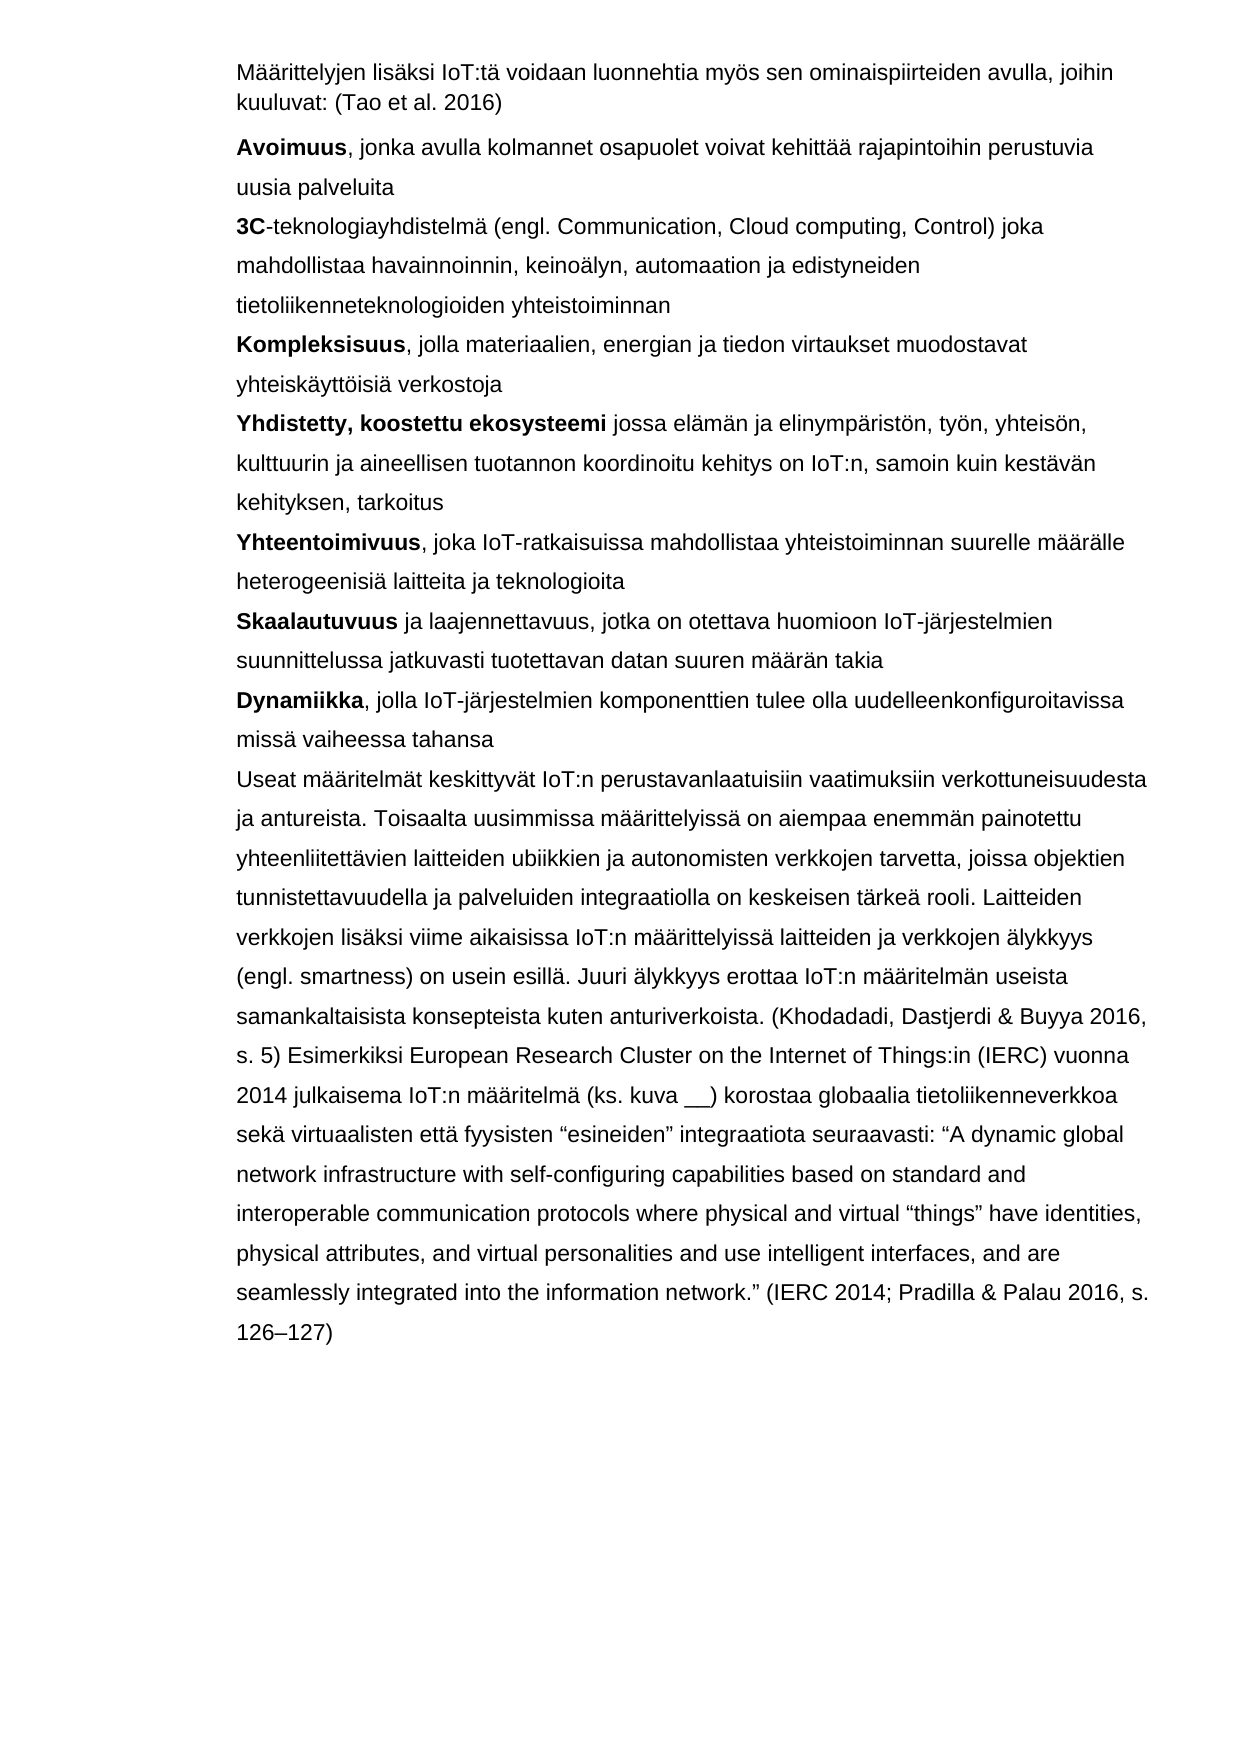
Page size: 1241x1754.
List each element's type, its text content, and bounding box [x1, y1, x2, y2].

text Määrittelyjen lisäksi IoT:tä voidaan luonnehtia myös sen ominaispiirteiden avulla, joihin kuuluvat: (Tao et al. 2016) [236, 59, 1152, 116]
